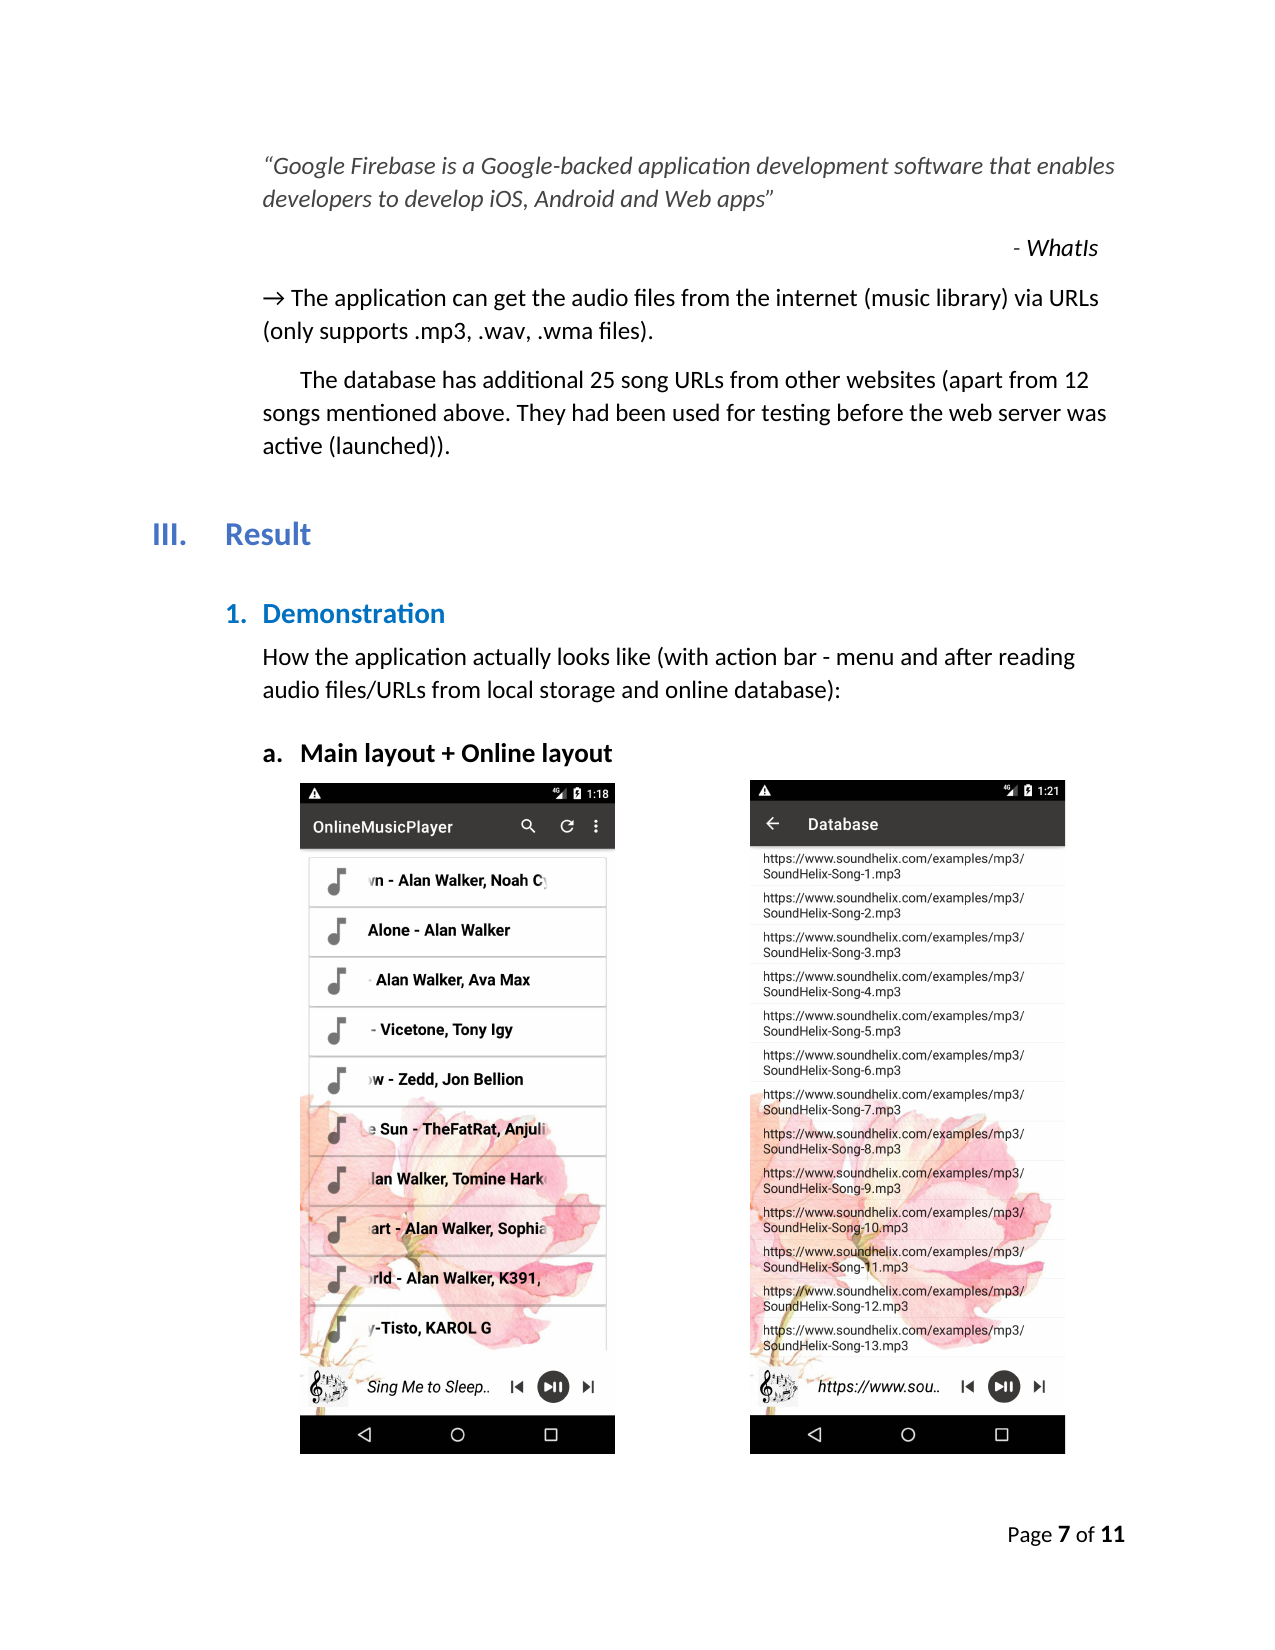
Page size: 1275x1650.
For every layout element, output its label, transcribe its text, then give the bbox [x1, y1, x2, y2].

text How the application actually looks like (with action bar - menu and after reading audio files/URLs from local storage and online database): [262, 642, 1125, 705]
subtitle Main layout + Online layout [262, 737, 1125, 769]
picture [750, 780, 1066, 1454]
subtitle Demonstration [225, 595, 1125, 630]
text - WhatIs [262, 232, 1125, 263]
picture [300, 783, 615, 1454]
text “Google Firebase is a Google-backed application development software that enables developers to develop iOS, Android and Web apps” [262, 150, 1125, 213]
text → The application can get the audio files from the internet (music library) via URLs (only supports .mp3, .wav, .wma files). [262, 282, 1125, 346]
text The database has additional 25 song URLs from other websites (apart from 12 songs mentioned above. They had been used for testing before the web server was active (launched)). [262, 364, 1125, 461]
subtitle Result [187, 513, 1125, 554]
